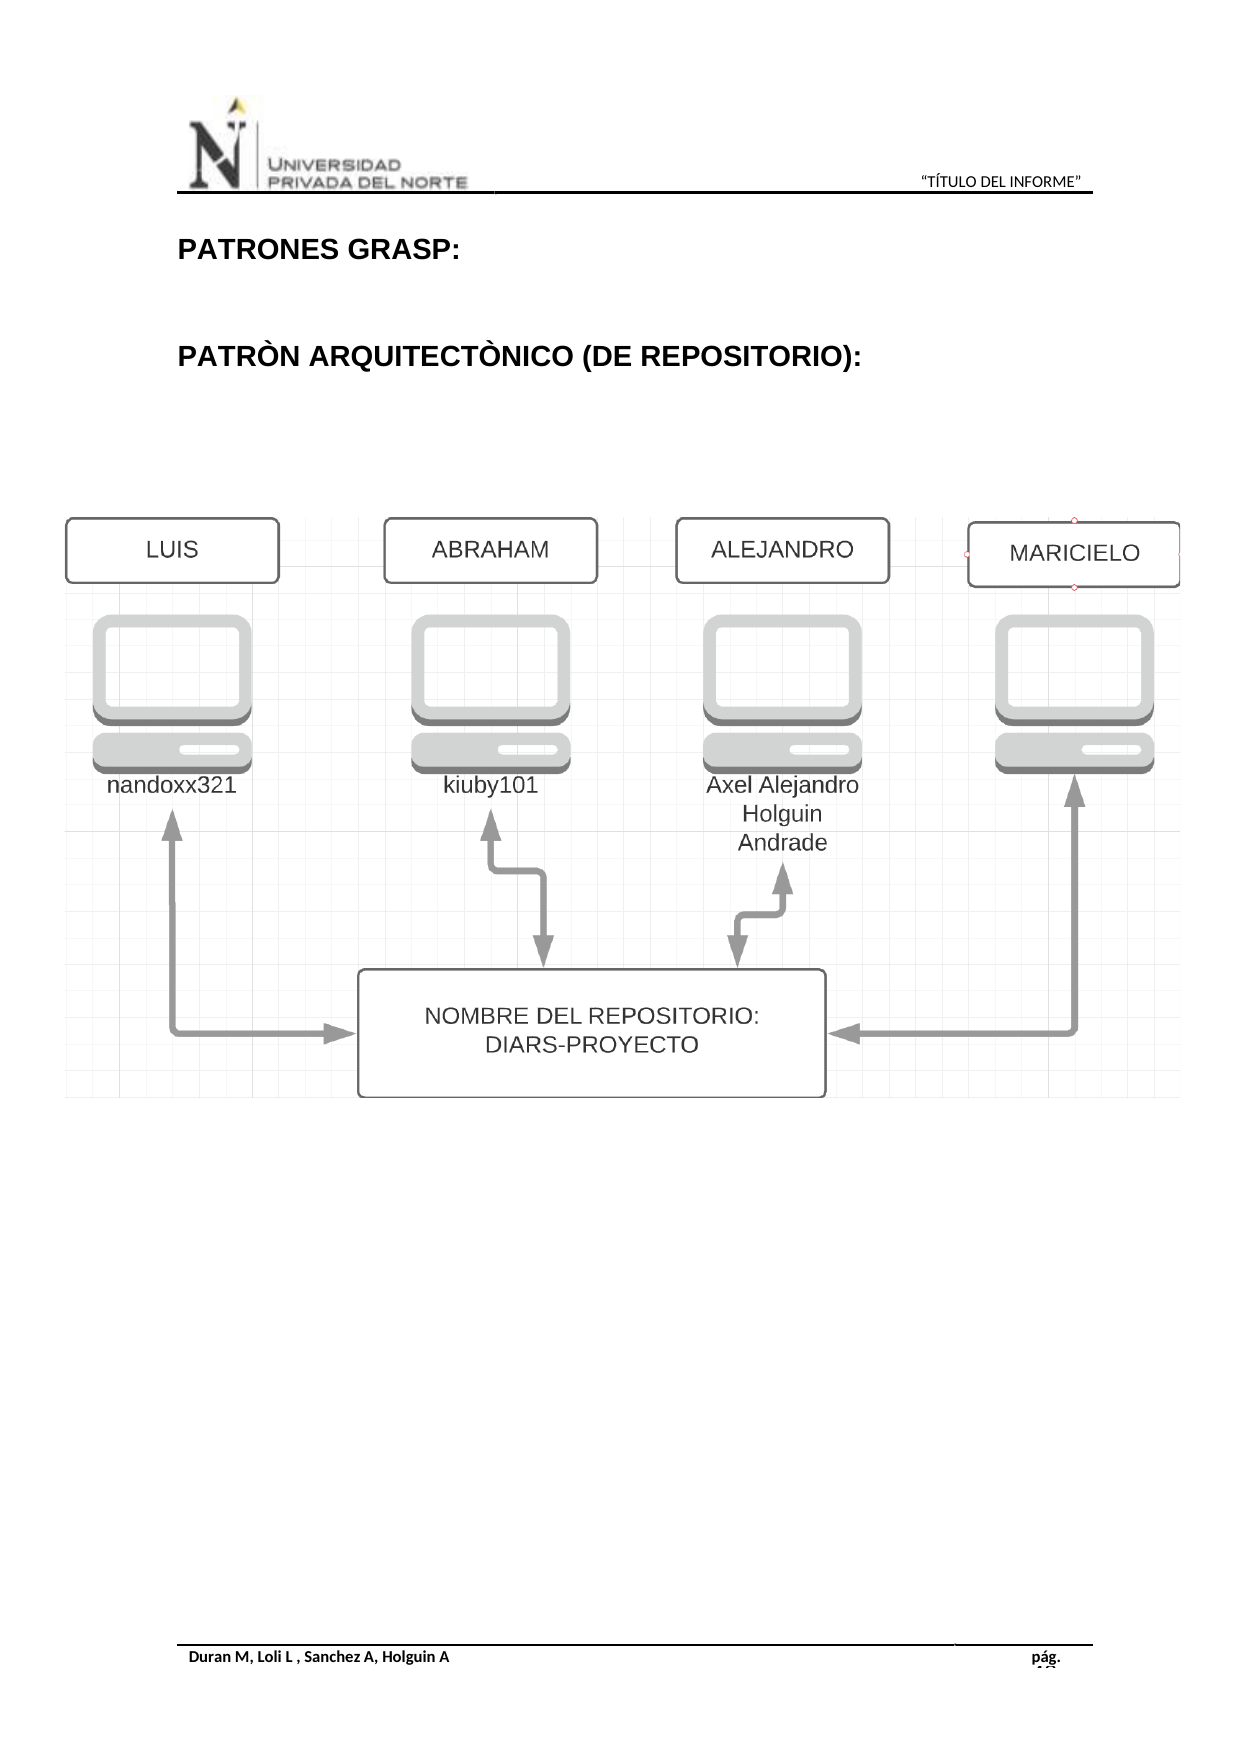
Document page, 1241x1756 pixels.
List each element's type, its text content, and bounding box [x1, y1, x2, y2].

text PATRÒN ARQUITECTÒNICO (DE REPOSITORIO): [177, 339, 1180, 372]
picture [64, 517, 1181, 1098]
subtitle PATRONES GRASP: [177, 232, 1180, 265]
picture [188, 95, 469, 191]
